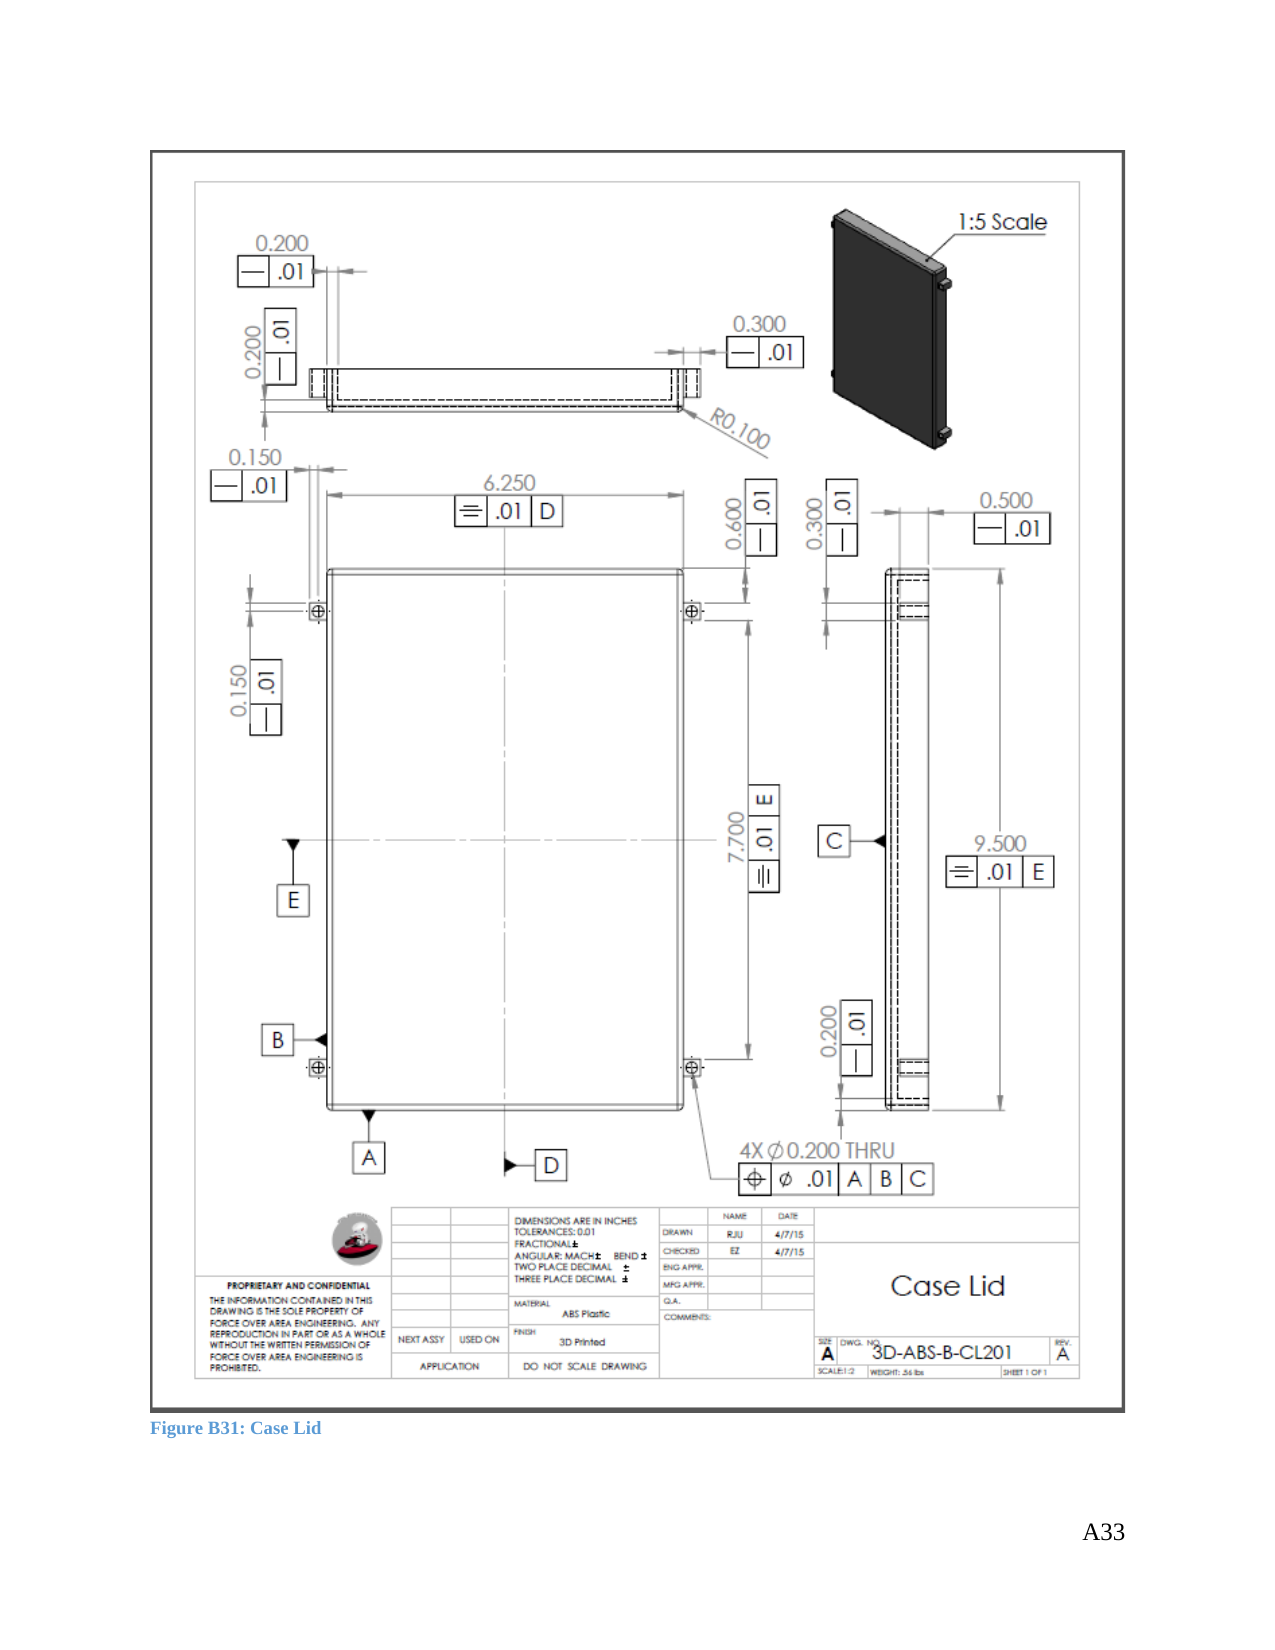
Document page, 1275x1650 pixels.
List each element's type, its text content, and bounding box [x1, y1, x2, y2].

picture [150, 150, 1125, 1413]
text Figure B31: Case Lid [150, 1417, 1125, 1438]
